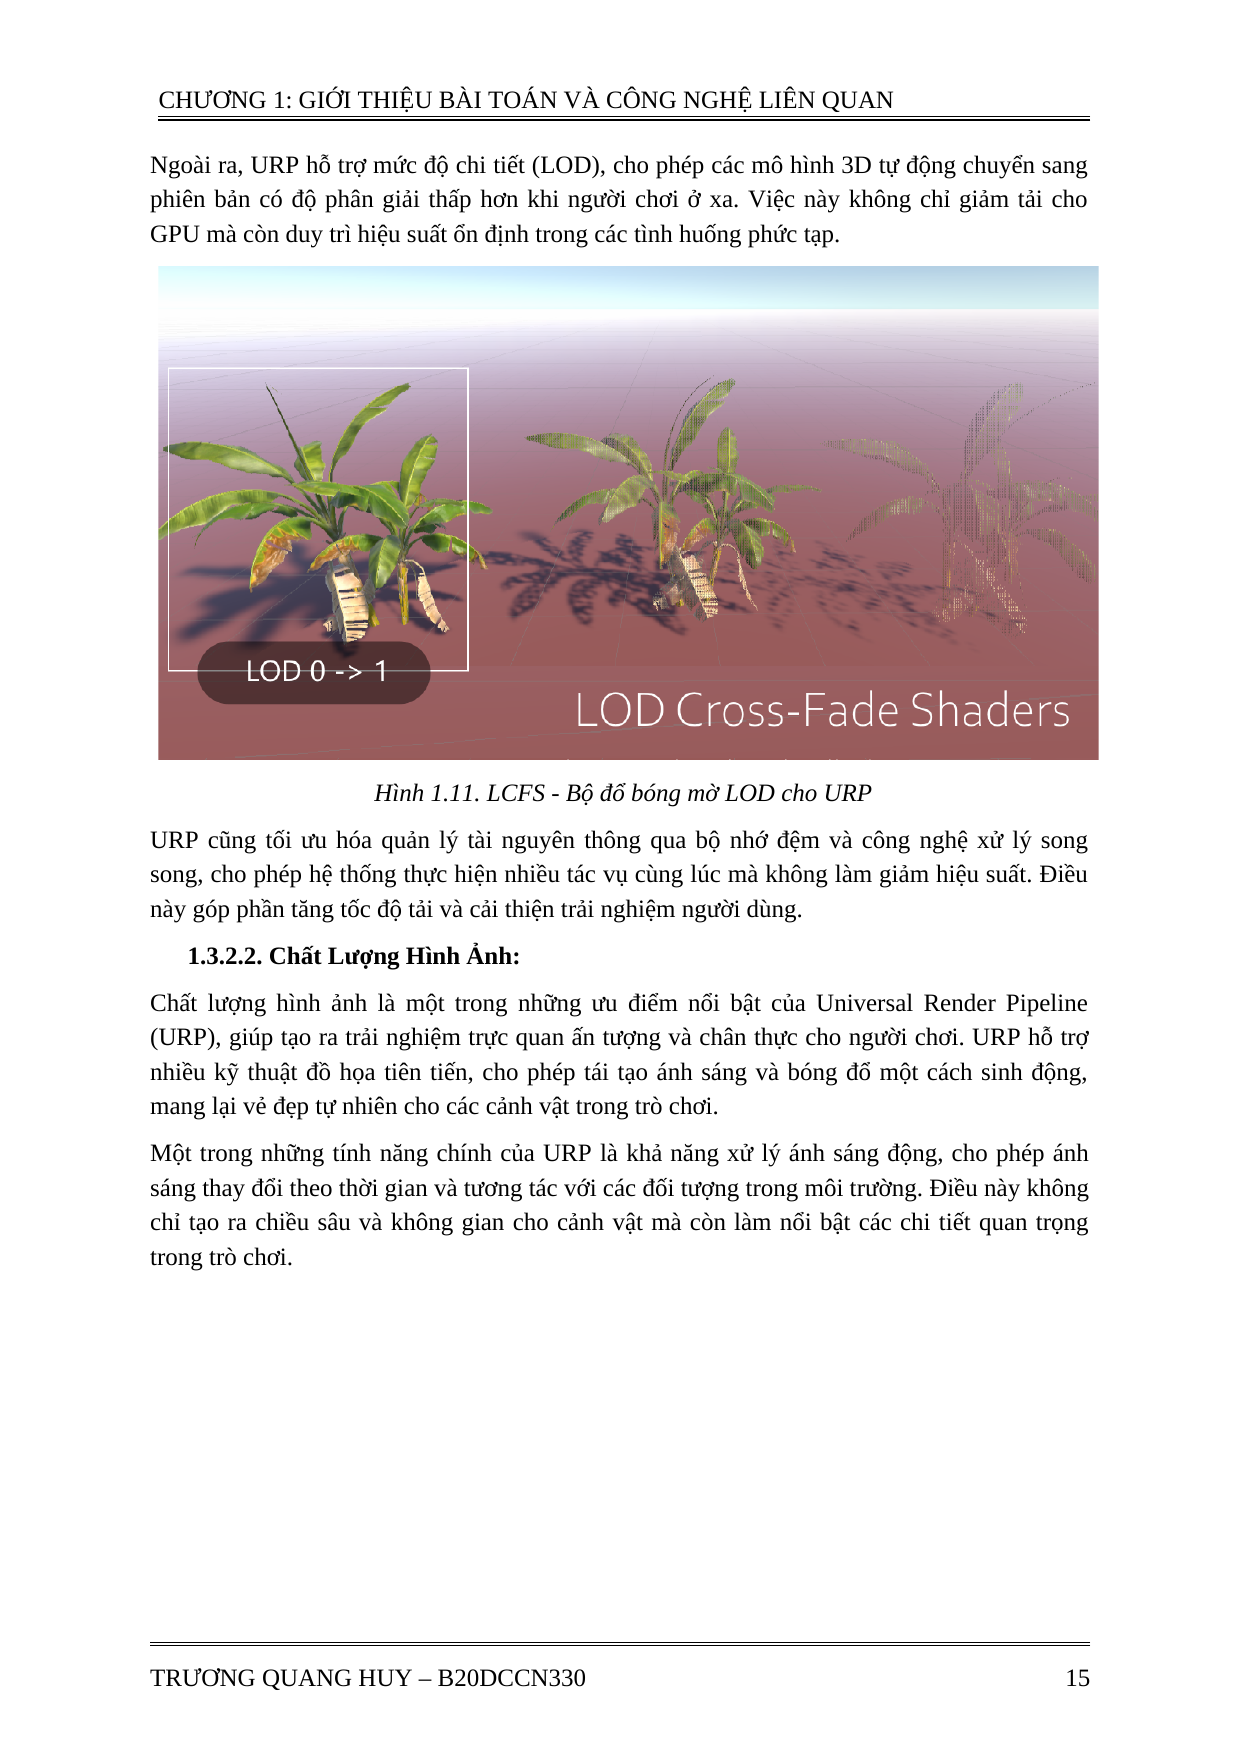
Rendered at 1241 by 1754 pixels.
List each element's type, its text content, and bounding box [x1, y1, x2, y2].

subtitle Hình 1.11. LCFS - Bộ đổ bóng mờ LOD cho URP [158, 778, 1090, 807]
text Ngoài ra, URP hỗ trợ mức độ chi tiết (LOD), cho phép các mô hình 3D tự động chuyển sang phiên bản có độ phân giải thấp hơn khi người chơi ở xa. Việc này không chỉ giảm tải cho GPU mà còn duy trì hiệu suất ổn định trong các tình huống phức tạp. [150, 150, 1090, 248]
text Chất lượng hình ảnh là một trong những ưu điểm nổi bật của Universal Render Pipeline (URP), giúp tạo ra trải nghiệm trực quan ấn tượng và chân thực cho người chơi. URP hỗ trợ nhiều kỹ thuật đồ họa tiên tiến, cho phép tái tạo ánh sáng và bóng đổ một cách sinh động, mang lại vẻ đẹp tự nhiên cho các cảnh vật trong trò chơi. [150, 988, 1090, 1120]
picture [158, 266, 1099, 760]
text URP cũng tối ưu hóa quản lý tài nguyên thông qua bộ nhớ đệm và công nghệ xử lý song song, cho phép hệ thống thực hiện nhiều tác vụ cùng lúc mà không làm giảm hiệu suất. Điều này góp phần tăng tốc độ tải và cải thiện trải nghiệm người dùng. [150, 825, 1090, 923]
text Một trong những tính năng chính của URP là khả năng xử lý ánh sáng động, cho phép ánh sáng thay đổi theo thời gian và tương tác với các đối tượng trong môi trường. Điều này không chỉ tạo ra chiều sâu và không gian cho cảnh vật mà còn làm nổi bật các chi tiết quan trọng trong trò chơi. [150, 1138, 1090, 1270]
subtitle 1.3.2.2. Chất Lượng Hình Ảnh: [187, 941, 1090, 969]
